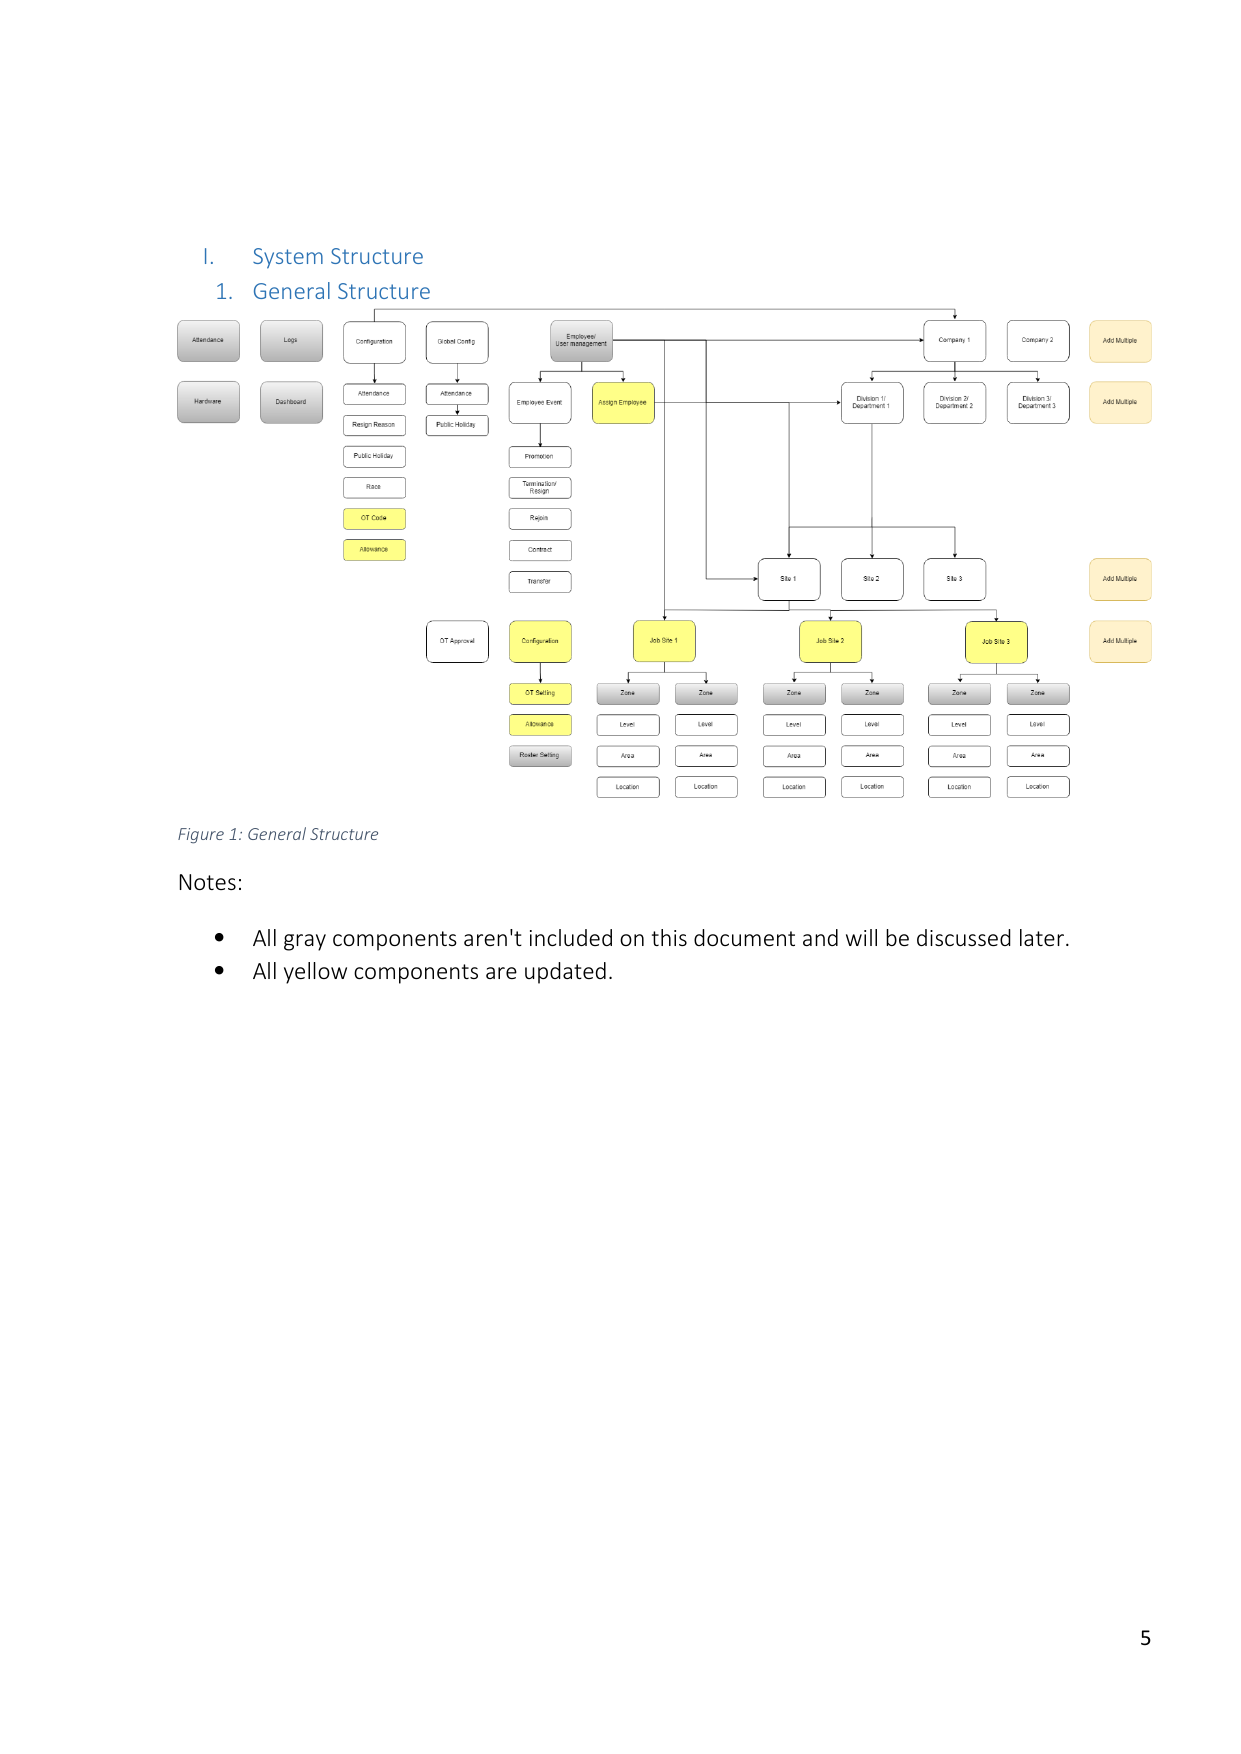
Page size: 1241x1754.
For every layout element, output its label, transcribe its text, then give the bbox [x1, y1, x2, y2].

list All yellow components are updated. [215, 955, 1152, 986]
text Notes: [177, 866, 1152, 897]
subtitle General Structure [215, 275, 1152, 305]
picture [177, 305, 1152, 798]
subtitle System Structure [215, 240, 1152, 271]
list All gray components aren't included on this document and will be discussed later. [215, 922, 1152, 953]
text Figure 1: General Structure [177, 822, 1152, 845]
